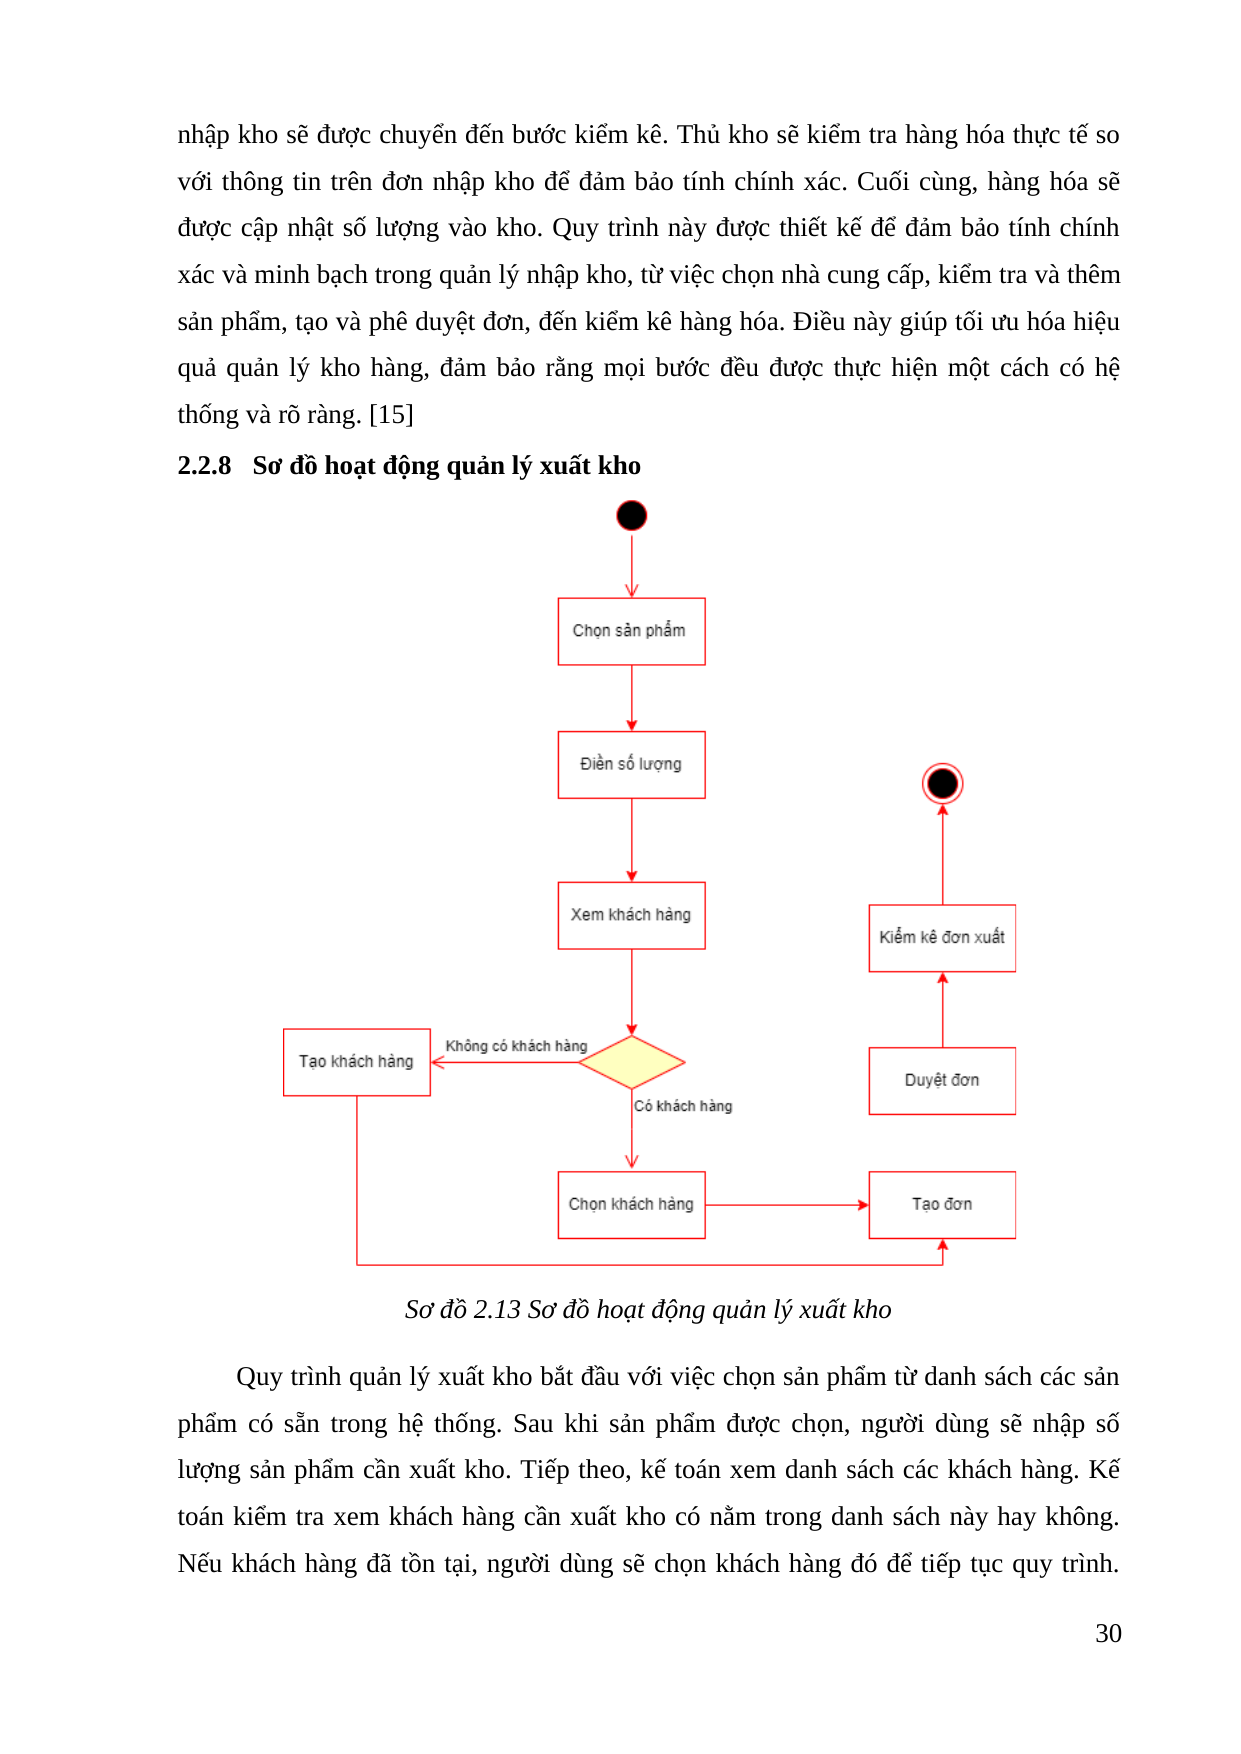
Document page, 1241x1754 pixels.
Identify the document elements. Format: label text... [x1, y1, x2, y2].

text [177, 118, 1122, 429]
picture [283, 495, 1017, 1278]
subtitle Sơ đồ hoạt động quản lý xuất kho [177, 449, 1122, 480]
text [177, 1360, 1122, 1578]
